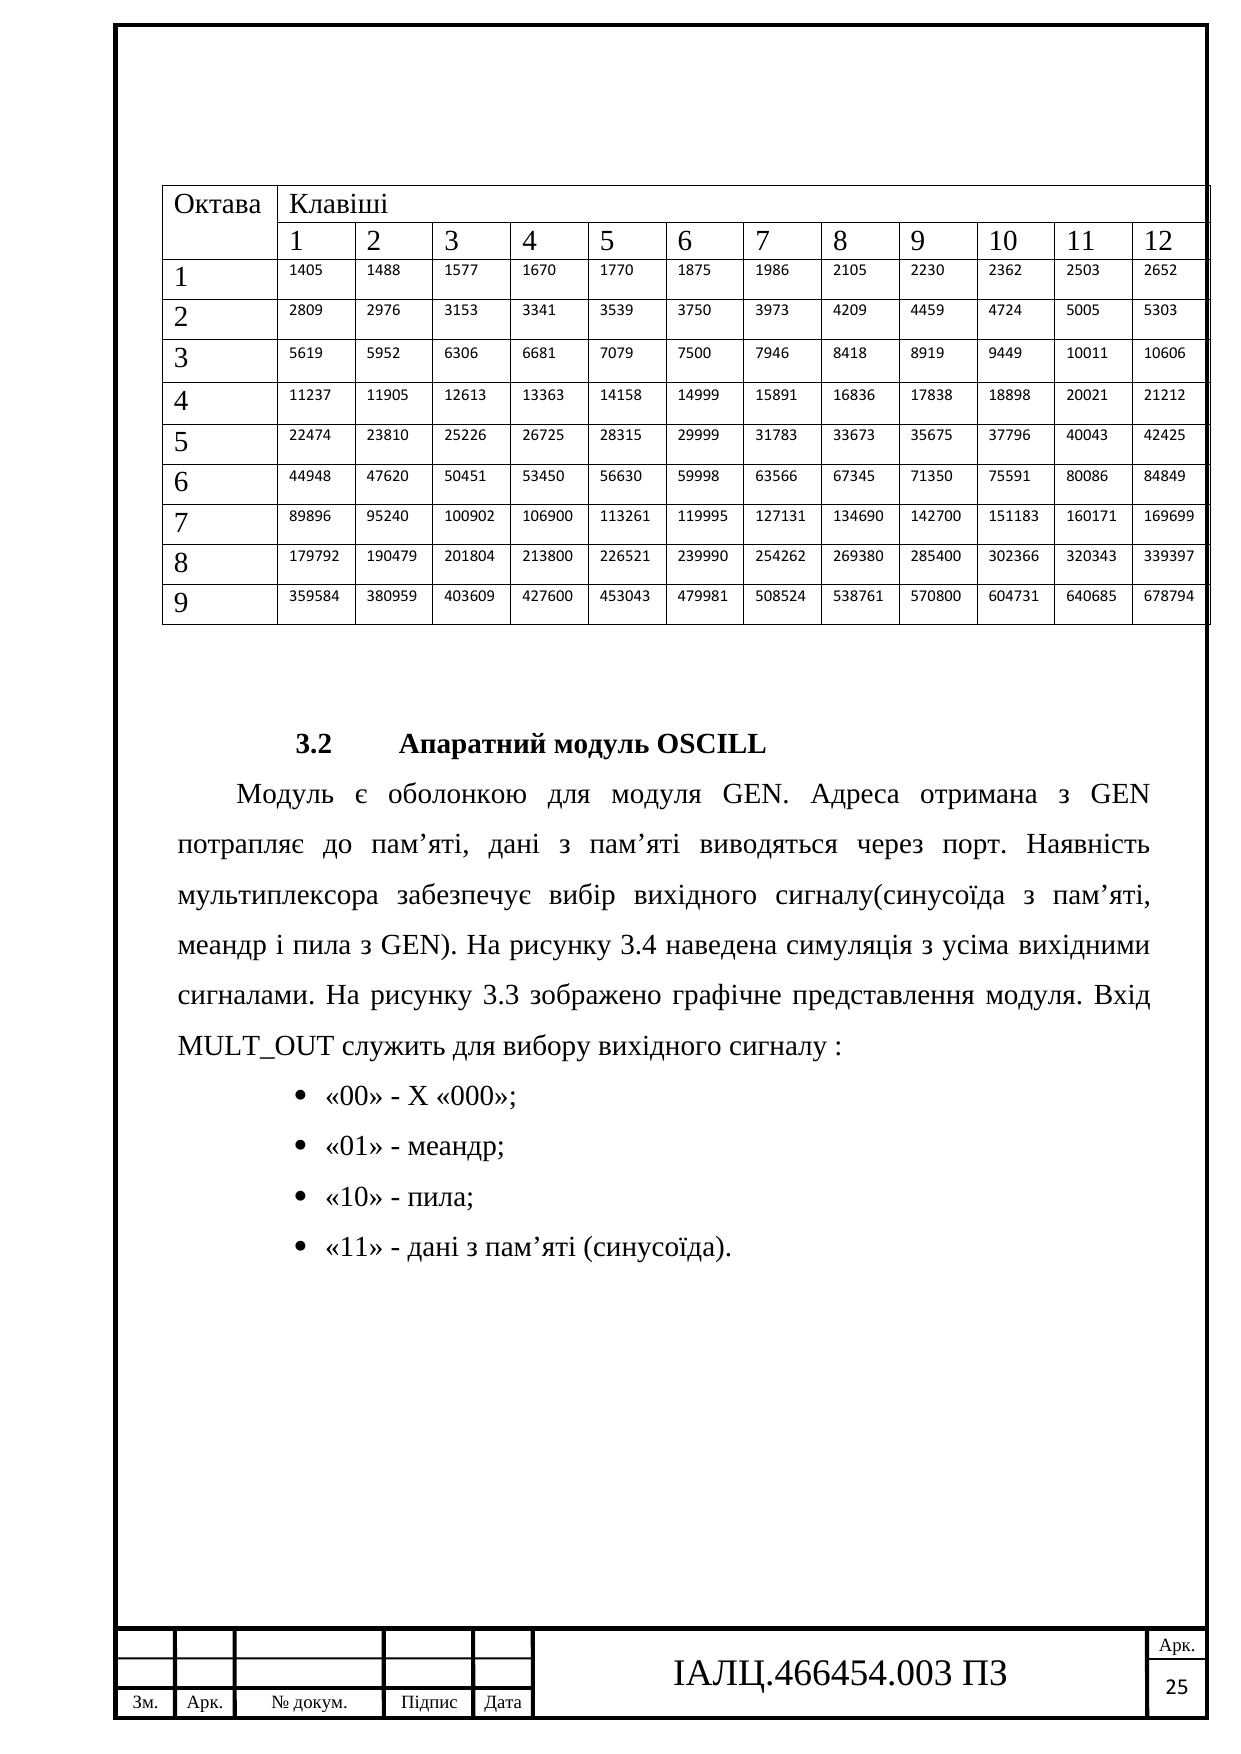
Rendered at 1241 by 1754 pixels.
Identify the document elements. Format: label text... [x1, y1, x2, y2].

table_cell 95240 [356, 505, 432, 544]
table_cell 127131 [744, 505, 821, 544]
table_cell 134690 [822, 505, 899, 544]
table_cell 100902 [433, 505, 510, 544]
table_cell 403609 [433, 585, 510, 624]
table_cell 254262 [744, 545, 821, 584]
table_cell 12 [1133, 223, 1210, 258]
table_cell 84849 [1133, 465, 1210, 504]
table_cell 35675 [900, 425, 977, 463]
table_cell 13363 [511, 383, 588, 423]
table_cell 169699 [1133, 505, 1210, 544]
table_cell 2230 [900, 260, 977, 298]
table_cell 89896 [278, 505, 355, 544]
table_cell 8 [822, 223, 899, 258]
table_cell 538761 [822, 585, 899, 624]
list «01» - меандр; [236, 1128, 1152, 1162]
table_cell 1 [278, 223, 355, 258]
table_cell 119995 [667, 505, 743, 544]
table_cell 5 [589, 223, 666, 258]
table_cell 31783 [744, 425, 821, 463]
table_cell 113261 [589, 505, 666, 544]
table_cell 11 [1055, 223, 1132, 258]
table_cell 508524 [744, 585, 821, 624]
table_cell 8919 [900, 340, 977, 382]
table_cell 3539 [589, 300, 666, 339]
table_cell 12613 [433, 383, 510, 423]
table_cell 20021 [1055, 383, 1132, 423]
table_cell 5303 [1133, 300, 1210, 339]
table_cell 190479 [356, 545, 432, 584]
table_cell 3 [163, 340, 277, 382]
table_cell 179792 [278, 545, 355, 584]
list Модуль є оболонкою для модуля GEN. Адреса отримана з GEN потрапляє до пам’яті, дані з пам’яті виводяться через порт. Наявність мультиплексора забезпечує вибір вихідного сигналу(синусоїда з пам’яті, меандр і пила з GEN). На рисунку 3.4 наведена симуляція з усіма вихідними сигналами. На рисунку 3.3 зображено графічне представлення модуля. Вхід MULT_OUT служить для вибору вихідного сигналу : [177, 776, 1152, 1061]
table_cell 5005 [1055, 300, 1132, 339]
table_cell 26725 [511, 425, 588, 463]
table_cell 4 [511, 223, 588, 258]
table_cell 44948 [278, 465, 355, 504]
table_cell 2976 [356, 300, 432, 339]
table_cell 1577 [433, 260, 510, 298]
table_cell 479981 [667, 585, 743, 624]
table_cell 75591 [978, 465, 1054, 504]
table_cell 106900 [511, 505, 588, 544]
table_cell 7079 [589, 340, 666, 382]
table_cell 1986 [744, 260, 821, 298]
table_cell 42425 [1133, 425, 1210, 463]
table_cell 40043 [1055, 425, 1132, 463]
table_cell 15891 [744, 383, 821, 423]
table_cell 1875 [667, 260, 743, 298]
table_cell 7 [163, 505, 277, 544]
table_cell 339397 [1133, 545, 1210, 584]
table_cell 3153 [433, 300, 510, 339]
table_cell 2809 [278, 300, 355, 339]
table_cell 14999 [667, 383, 743, 423]
table_cell 2503 [1055, 260, 1132, 298]
table_cell 3341 [511, 300, 588, 339]
table_cell 678794 [1133, 585, 1210, 624]
table_cell 380959 [356, 585, 432, 624]
table_cell 47620 [356, 465, 432, 504]
table_cell 5952 [356, 340, 432, 382]
table_cell 50451 [433, 465, 510, 504]
table_cell 1488 [356, 260, 432, 298]
table_cell 59998 [667, 465, 743, 504]
table_cell 213800 [511, 545, 588, 584]
table_cell 269380 [822, 545, 899, 584]
table_cell 4209 [822, 300, 899, 339]
table_cell 14158 [589, 383, 666, 423]
table_cell 1670 [511, 260, 588, 298]
table_cell 359584 [278, 585, 355, 624]
table_cell 4724 [978, 300, 1054, 339]
table_cell 37796 [978, 425, 1054, 463]
table_cell 6681 [511, 340, 588, 382]
table_cell 4 [163, 383, 277, 423]
table_cell 71350 [900, 465, 977, 504]
table_cell 10011 [1055, 340, 1132, 382]
table_cell 16836 [822, 383, 899, 423]
list Апаратний модуль OSCILL [236, 726, 1152, 759]
table_cell 2362 [978, 260, 1054, 298]
table_header Октава [163, 186, 277, 258]
table_cell 9 [900, 223, 977, 258]
table_cell 21212 [1133, 383, 1210, 423]
table_cell 3750 [667, 300, 743, 339]
table_cell 5619 [278, 340, 355, 382]
table_cell 7500 [667, 340, 743, 382]
table_cell 33673 [822, 425, 899, 463]
table_cell 63566 [744, 465, 821, 504]
table_cell 1770 [589, 260, 666, 298]
table_cell 10606 [1133, 340, 1210, 382]
table_cell 10 [978, 223, 1054, 258]
table_cell 2652 [1133, 260, 1210, 298]
table_cell 427600 [511, 585, 588, 624]
table_cell 8 [163, 545, 277, 584]
table_cell 6306 [433, 340, 510, 382]
table_cell 28315 [589, 425, 666, 463]
table_cell 2 [356, 223, 432, 258]
table_cell 3 [433, 223, 510, 258]
table_cell 11237 [278, 383, 355, 423]
list «11» - дані з пам’яті (синусоїда). [236, 1229, 1152, 1263]
table_cell 285400 [900, 545, 977, 584]
list «10» - пила; [236, 1179, 1152, 1213]
table_cell 22474 [278, 425, 355, 463]
table_cell 5 [163, 425, 277, 463]
table_cell 1405 [278, 260, 355, 298]
table_cell 302366 [978, 545, 1054, 584]
table_cell 160171 [1055, 505, 1132, 544]
table_cell 4459 [900, 300, 977, 339]
table_cell 11905 [356, 383, 432, 423]
table_cell 56630 [589, 465, 666, 504]
table_cell 2105 [822, 260, 899, 298]
table_cell 604731 [978, 585, 1054, 624]
table_cell 640685 [1055, 585, 1132, 624]
list «00» - X «000»; [236, 1078, 1152, 1112]
table_cell 7 [744, 223, 821, 258]
table_cell 142700 [900, 505, 977, 544]
table_cell 570800 [900, 585, 977, 624]
table_header Клавіші [278, 186, 1210, 222]
table_cell 2 [163, 300, 277, 339]
table_cell 151183 [978, 505, 1054, 544]
table_cell 29999 [667, 425, 743, 463]
table_cell 7946 [744, 340, 821, 382]
table_cell 6 [667, 223, 743, 258]
table_cell 23810 [356, 425, 432, 463]
table_cell 226521 [589, 545, 666, 584]
table_cell 25226 [433, 425, 510, 463]
table_cell 3973 [744, 300, 821, 339]
table_cell 320343 [1055, 545, 1132, 584]
table_cell 8418 [822, 340, 899, 382]
table_cell 6 [163, 465, 277, 504]
table_cell 18898 [978, 383, 1054, 423]
table_cell 53450 [511, 465, 588, 504]
table_cell 9449 [978, 340, 1054, 382]
table_cell 201804 [433, 545, 510, 584]
table_cell 67345 [822, 465, 899, 504]
table_cell 239990 [667, 545, 743, 584]
table_cell 453043 [589, 585, 666, 624]
table_cell 17838 [900, 383, 977, 423]
table_cell 1 [163, 260, 277, 298]
table_cell 80086 [1055, 465, 1132, 504]
table_cell 9 [163, 585, 277, 624]
